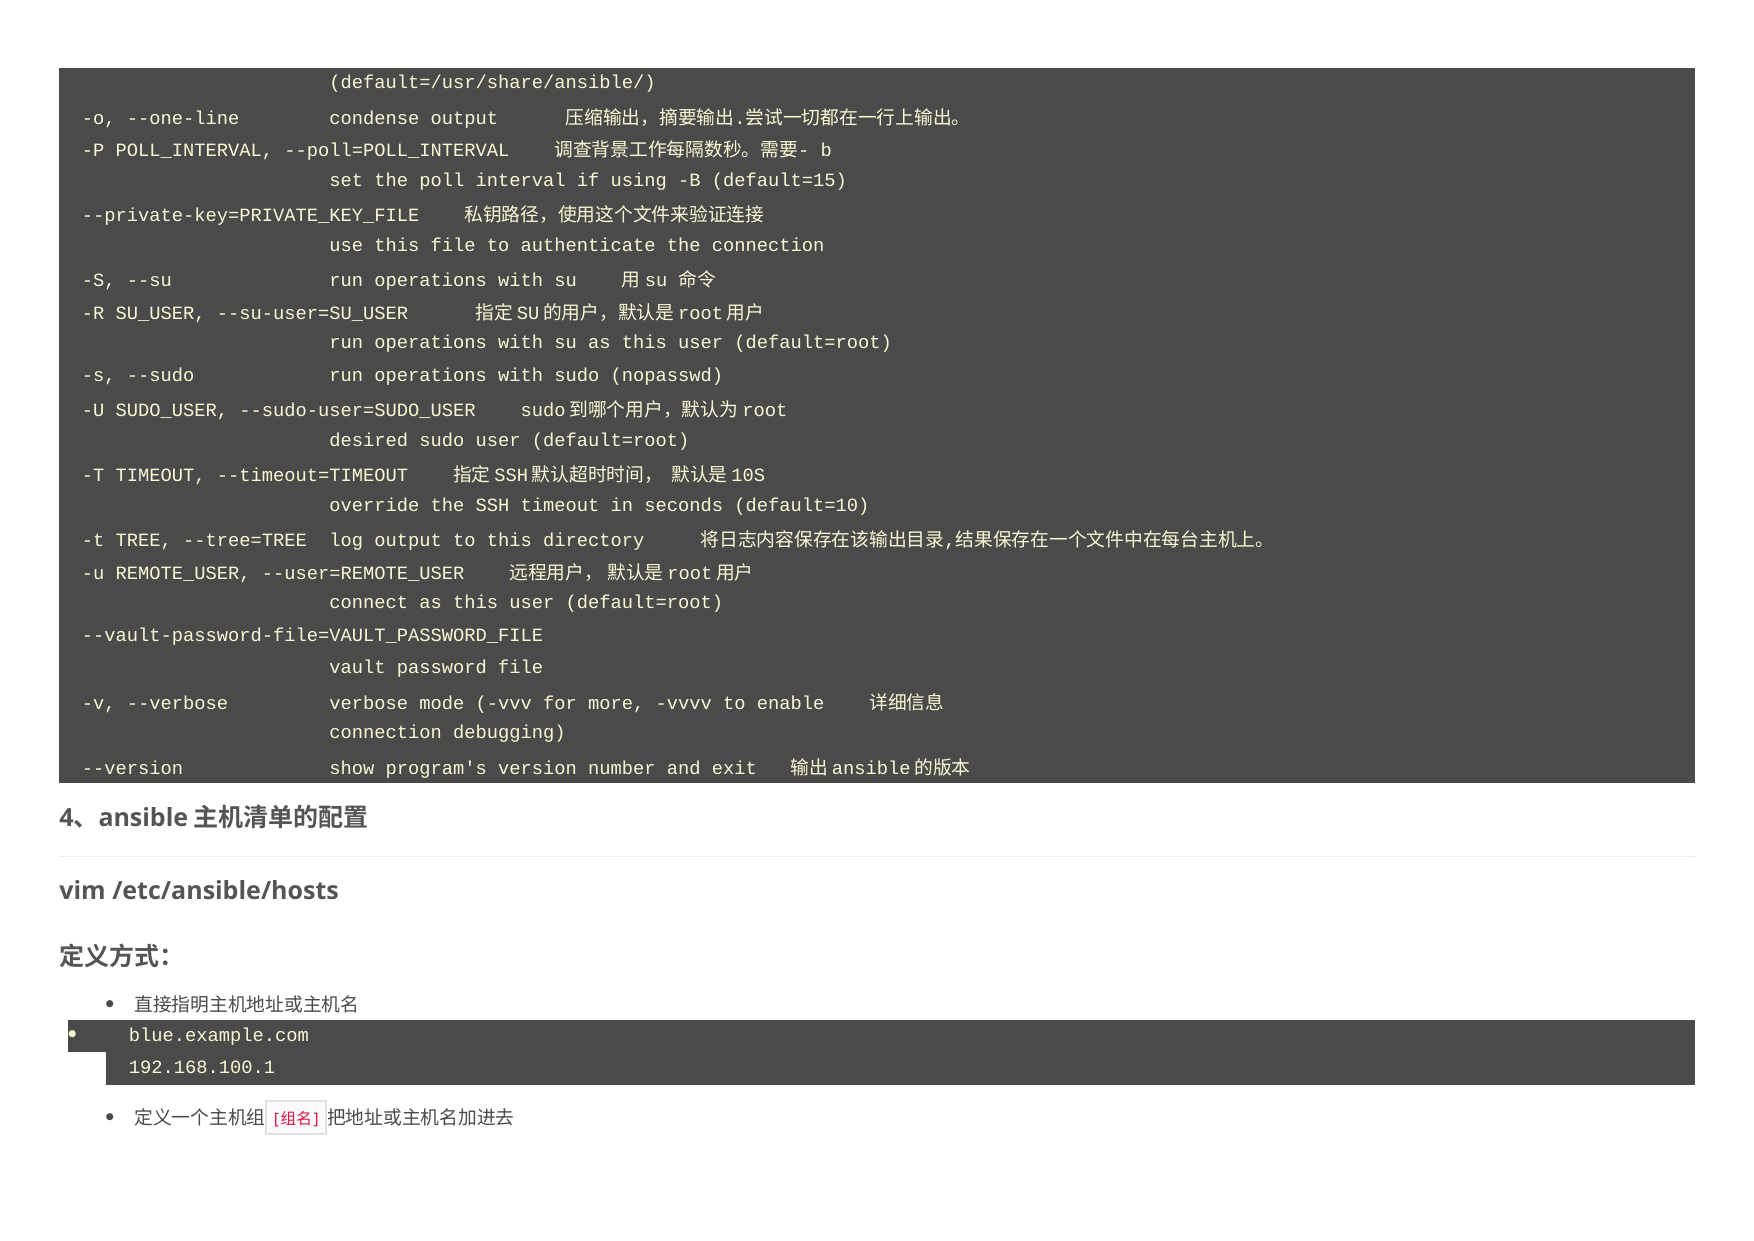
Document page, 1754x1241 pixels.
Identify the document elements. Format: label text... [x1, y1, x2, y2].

text desired sudo user (default=root) [59, 425, 1695, 458]
text connection debugging) [59, 718, 1695, 750]
text -S, --su run operations with su 用 su 命令 [59, 263, 1695, 295]
text --version show program's version number and exit 输出ansible的版本 [59, 750, 1695, 783]
text vim /etc/ansible/hosts [59, 857, 1695, 922]
text 定义方式： [59, 922, 1695, 987]
text 192.168.100.1 [106, 1052, 1695, 1085]
text set the poll interval if using -B (default=15) [59, 165, 1695, 198]
text --private-key=PRIVATE_KEY_FILE 私钥路径，使用这个文件来验证连接 [59, 198, 1695, 230]
list 直接指明主机地址或主机名 [106, 987, 1695, 1020]
subtitle 4、ansible主机清单的配置 [59, 783, 1695, 856]
list 定义一个主机组[组名]把地址或主机名加进去 [106, 1085, 1695, 1150]
text -P POLL_INTERVAL, --poll=POLL_INTERVAL 调查背景工作每隔数秒。需要- b [59, 133, 1695, 165]
text --vault-password-file=VAULT_PASSWORD_FILE [59, 620, 1695, 653]
text use this file to authenticate the connection [59, 230, 1695, 263]
text override the SSH timeout in seconds (default=10) [59, 490, 1695, 523]
list blue.example.com [68, 1020, 1695, 1052]
text -o, --one-line condense output 压缩输出，摘要输出.尝试一切都在一行上输出。 [59, 100, 1695, 133]
text -t TREE, --tree=TREE log output to this directory 将日志内容保存在该输出目录,结果保存在一个文件中在每台主机上。 [59, 523, 1695, 555]
text -u REMOTE_USER, --user=REMOTE_USER 远程用户， 默认是root用户 [59, 555, 1695, 588]
text vault password file [59, 653, 1695, 685]
text -v, --verbose verbose mode (-vvv for more, -vvvv to enable 详细信息 [59, 685, 1695, 718]
text -U SUDO_USER, --sudo-user=SUDO_USER sudo到哪个用户，默认为 root [59, 393, 1695, 425]
text (default=/usr/share/ansible/) [59, 68, 1695, 100]
text run operations with su as this user (default=root) [59, 328, 1695, 360]
text -T TIMEOUT, --timeout=TIMEOUT 指定SSH默认超时时间， 默认是10S [59, 458, 1695, 490]
text -R SU_USER, --su-user=SU_USER 指定SU的用户，默认是root用户 [59, 295, 1695, 328]
text connect as this user (default=root) [59, 588, 1695, 620]
text -s, --sudo run operations with sudo (nopasswd) [59, 360, 1695, 393]
